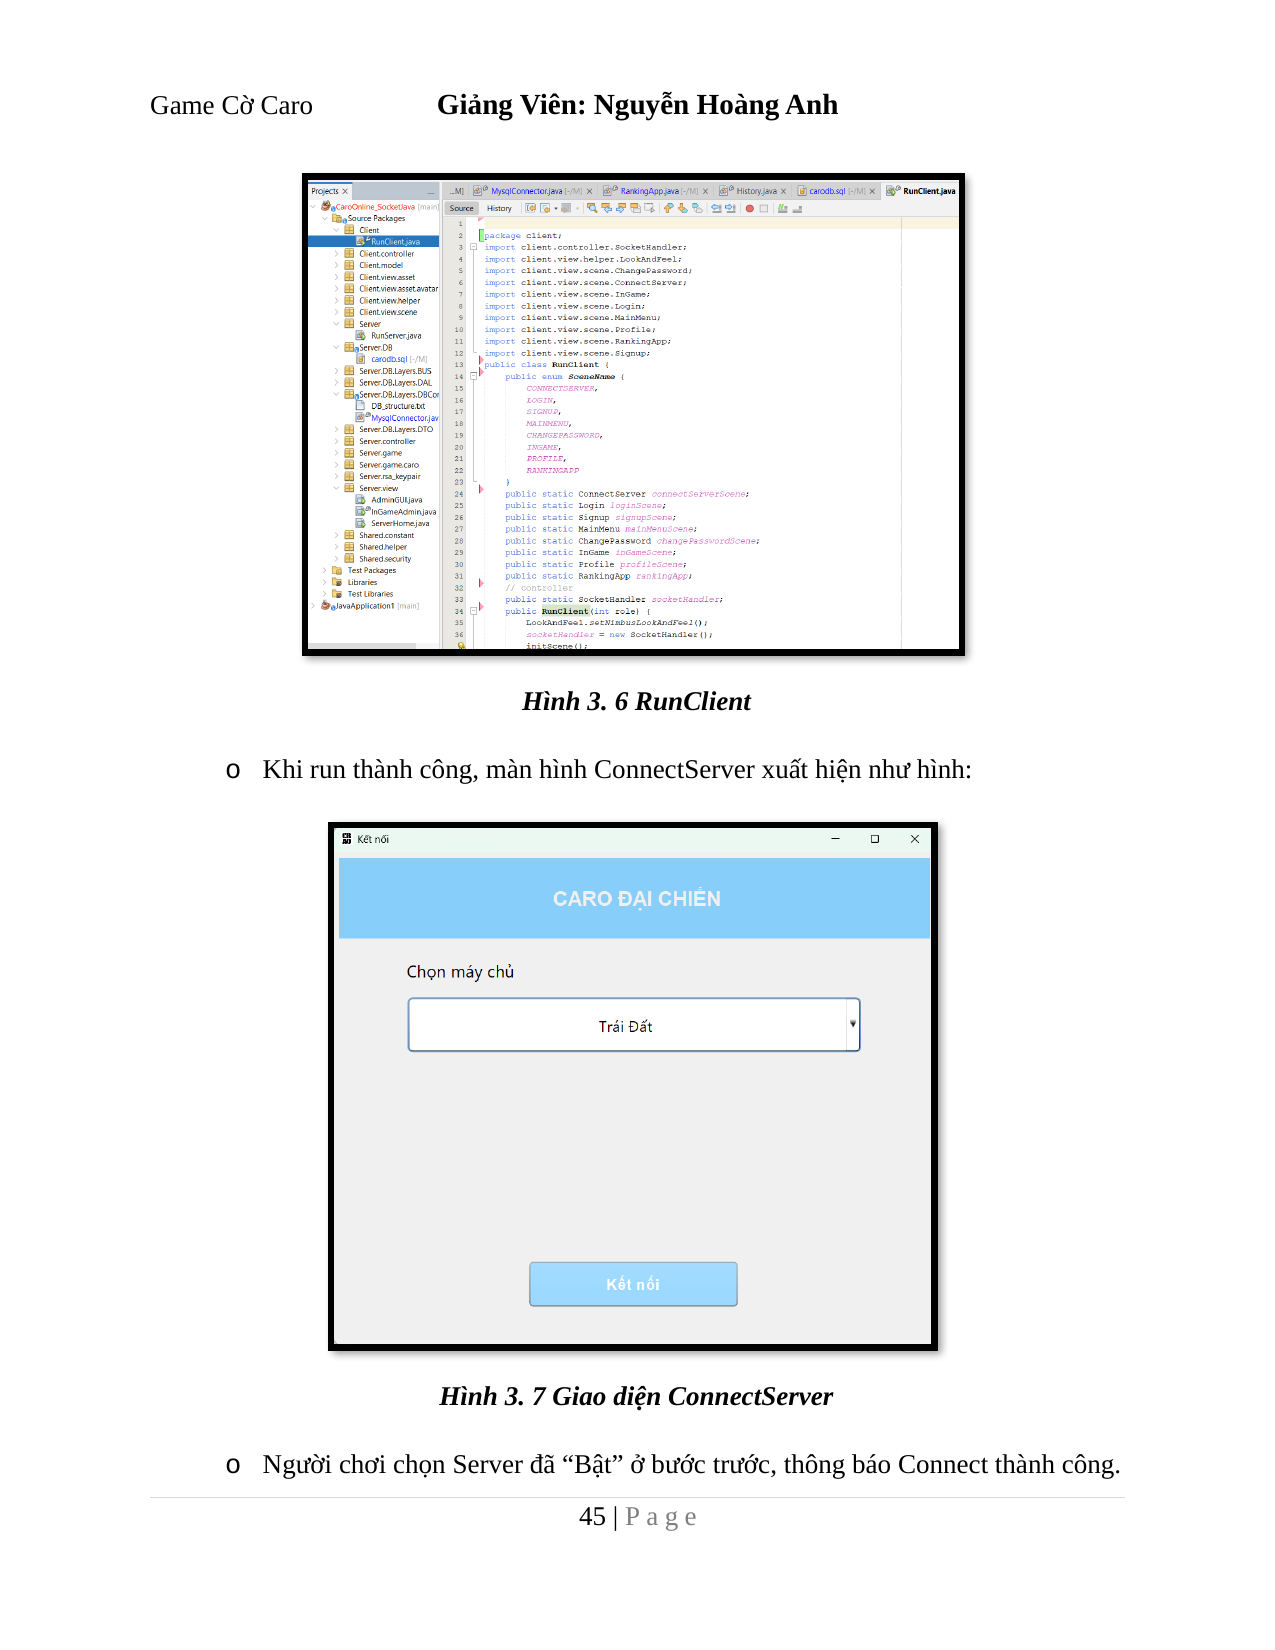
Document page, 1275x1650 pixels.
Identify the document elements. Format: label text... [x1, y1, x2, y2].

picture [308, 180, 959, 649]
picture [334, 828, 931, 1344]
list Khi run thành công, màn hình ConnectServer xuất hiện như hình: [225, 753, 1125, 786]
list Người chơi chọn Server đã “Bật” ở bước trước, thông báo Connect thành công. [225, 1448, 1125, 1481]
